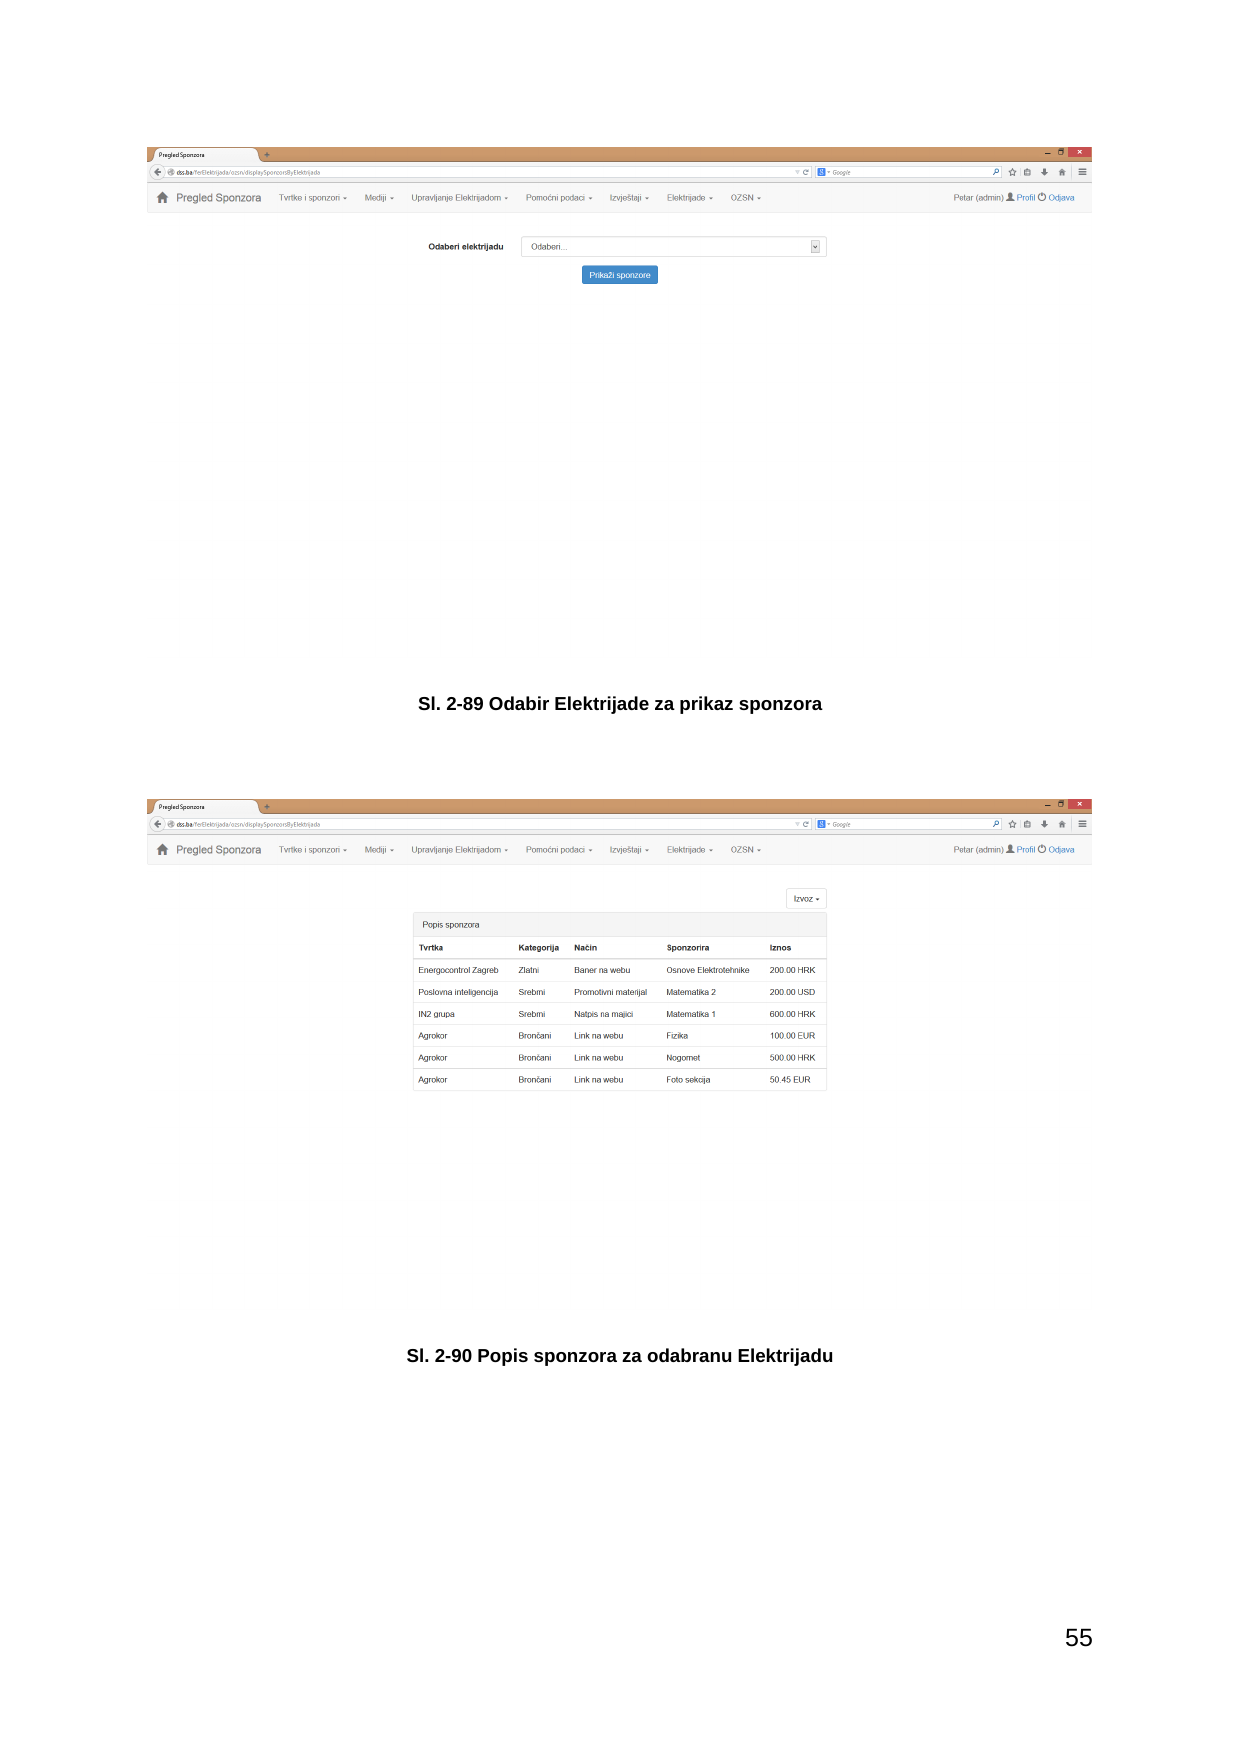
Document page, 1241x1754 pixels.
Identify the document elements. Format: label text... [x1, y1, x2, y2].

picture [147, 799, 1092, 1310]
picture [147, 147, 1092, 658]
text Sl. 2-90 Popis sponzora za odabranu Elektrijadu [148, 1344, 1093, 1366]
text Sl. 2-89 Odabir Elektrijade za prikaz sponzora [148, 693, 1093, 714]
